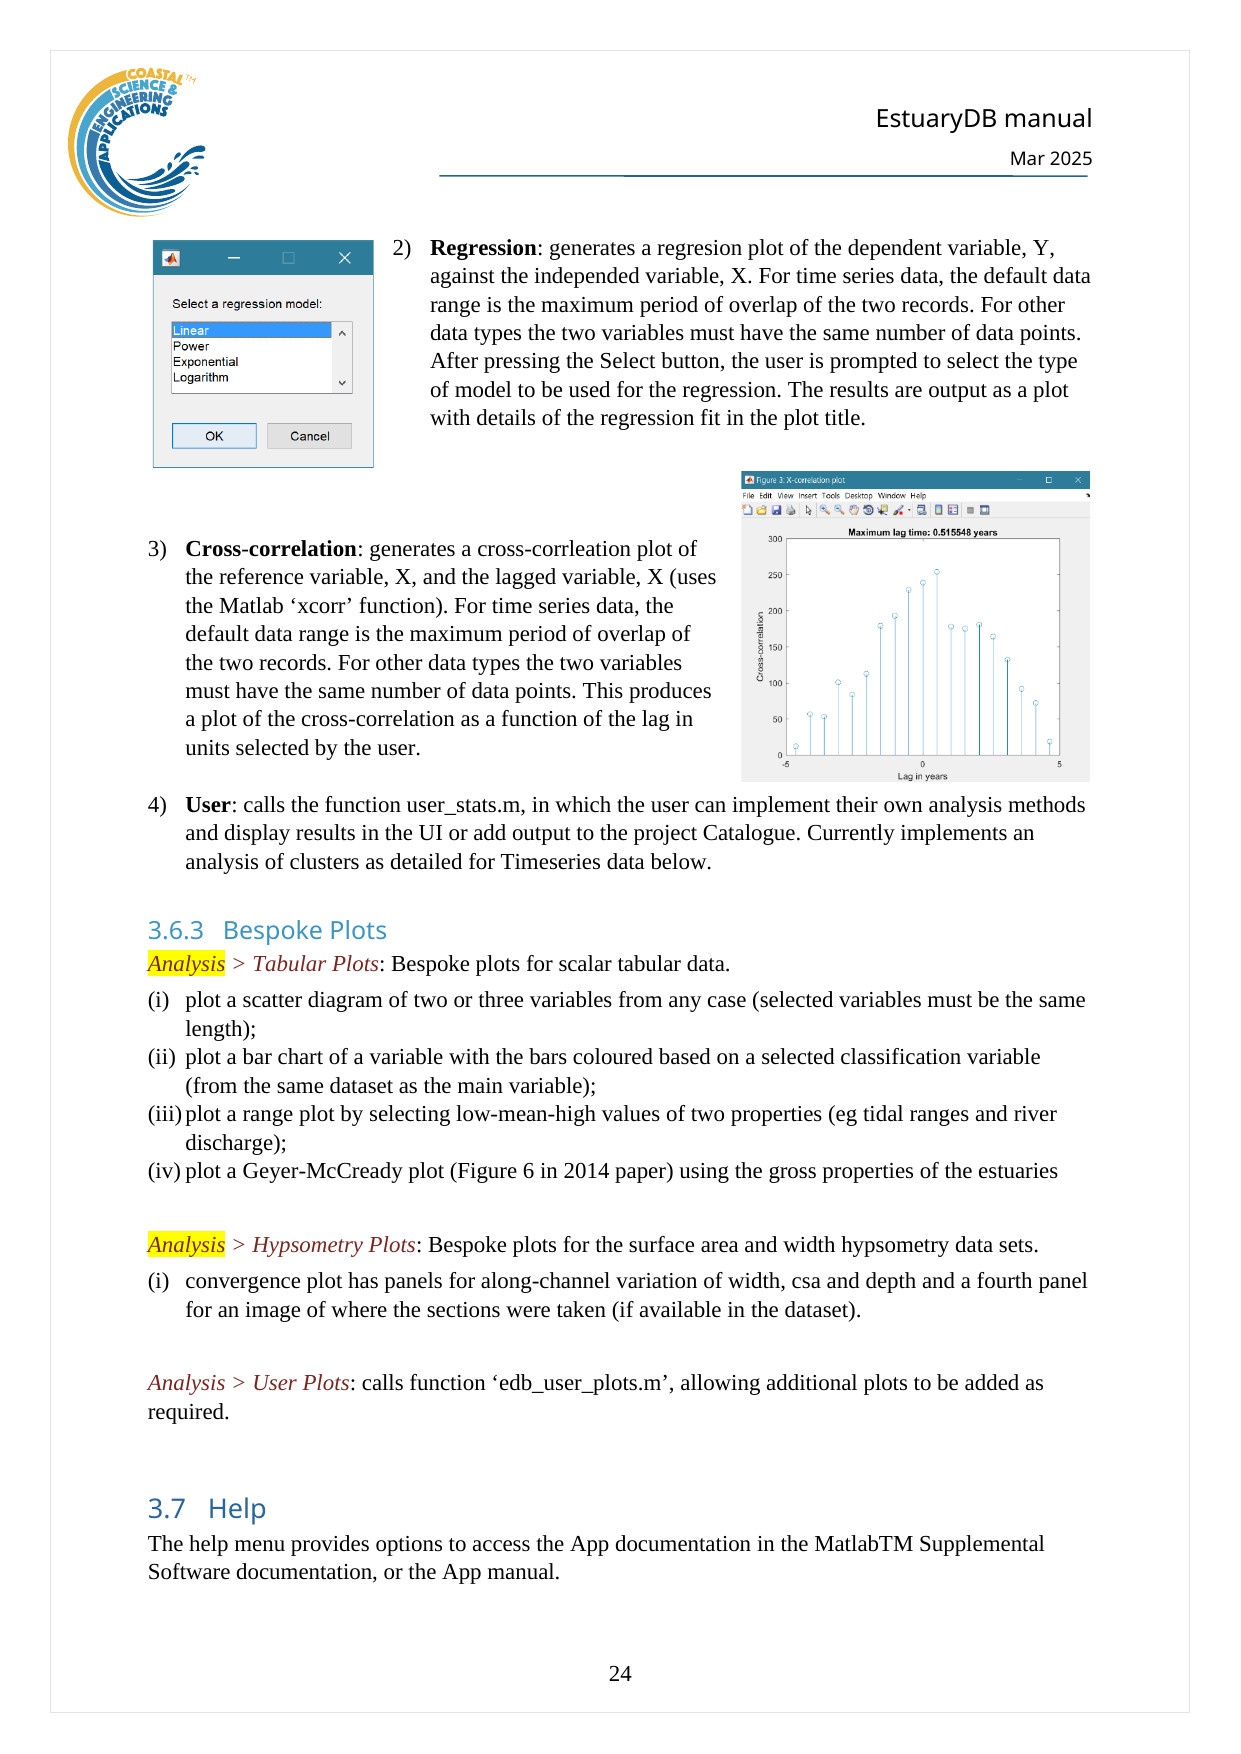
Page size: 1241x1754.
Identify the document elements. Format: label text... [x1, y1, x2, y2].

text Analysis > User Plots: calls function ‘edb_user_plots.m’, allowing additional plots to be added as required. [148, 1369, 1093, 1424]
picture [152, 240, 374, 468]
text The help menu provides options to access the App documentation in the MatlabTM Supplemental Software documentation, or the App manual. [148, 1530, 1093, 1584]
list plot a scatter diagram of two or three variables from any case (selected variables must be the same length); [148, 986, 1093, 1041]
text Analysis > Hypsometry Plots: Bespoke plots for the surface area and width hypsometry data sets. [225, 1231, 1093, 1257]
list Cross-correlation: generates a cross-corrleation plot of the reference variable, X, and the lagged variable, X (uses the Matlab ‘xcorr’ function). For time series data, the default data range is the maximum period of overlap of the two records. For other data types the two variables must have the same number of data points. This produces a plot of the cross-correlation as a function of the lag in units selected by the user. [148, 535, 739, 760]
subtitle Bespoke Plots [148, 913, 1093, 947]
list plot a bar chart of a variable with the bars coloured based on a selected classification variable (from the same dataset as the main variable); [148, 1043, 1093, 1098]
picture [739, 471, 1090, 781]
list plot a Geyer-McCready plot (Figure 6 in 2014 paper) using the gross properties of the estuaries [148, 1157, 1093, 1183]
list convergence plot has panels for along-channel variation of width, csa and depth and a fourth panel for an image of where the sections were taken (if available in the dataset). [148, 1267, 1093, 1322]
subtitle Help [148, 1490, 1093, 1527]
list Regression: generates a regresion plot of the dependent variable, Y, against the independed variable, X. For time series data, the default data range is the maximum period of overlap of the two records. For other data types the two variables must have the same number of data points. After pressing the Select button, the user is prompted to select the type of model to be used for the regression. The results are output as a plot with details of the regression fit in the plot title. [148, 234, 1093, 431]
text Analysis > Tabular Plots: Bespoke plots for scalar tabular data. [225, 950, 1093, 976]
list plot a range plot by selecting low-mean-high values of two properties (eg tidal ranges and river discharge); [148, 1100, 1093, 1155]
list User: calls the function user_stats.m, in which the user can implement their own analysis methods and display results in the UI or add output to the project Catalogue. Currently implements an analysis of clusters as detailed for Timeseries data below. [148, 791, 1093, 874]
